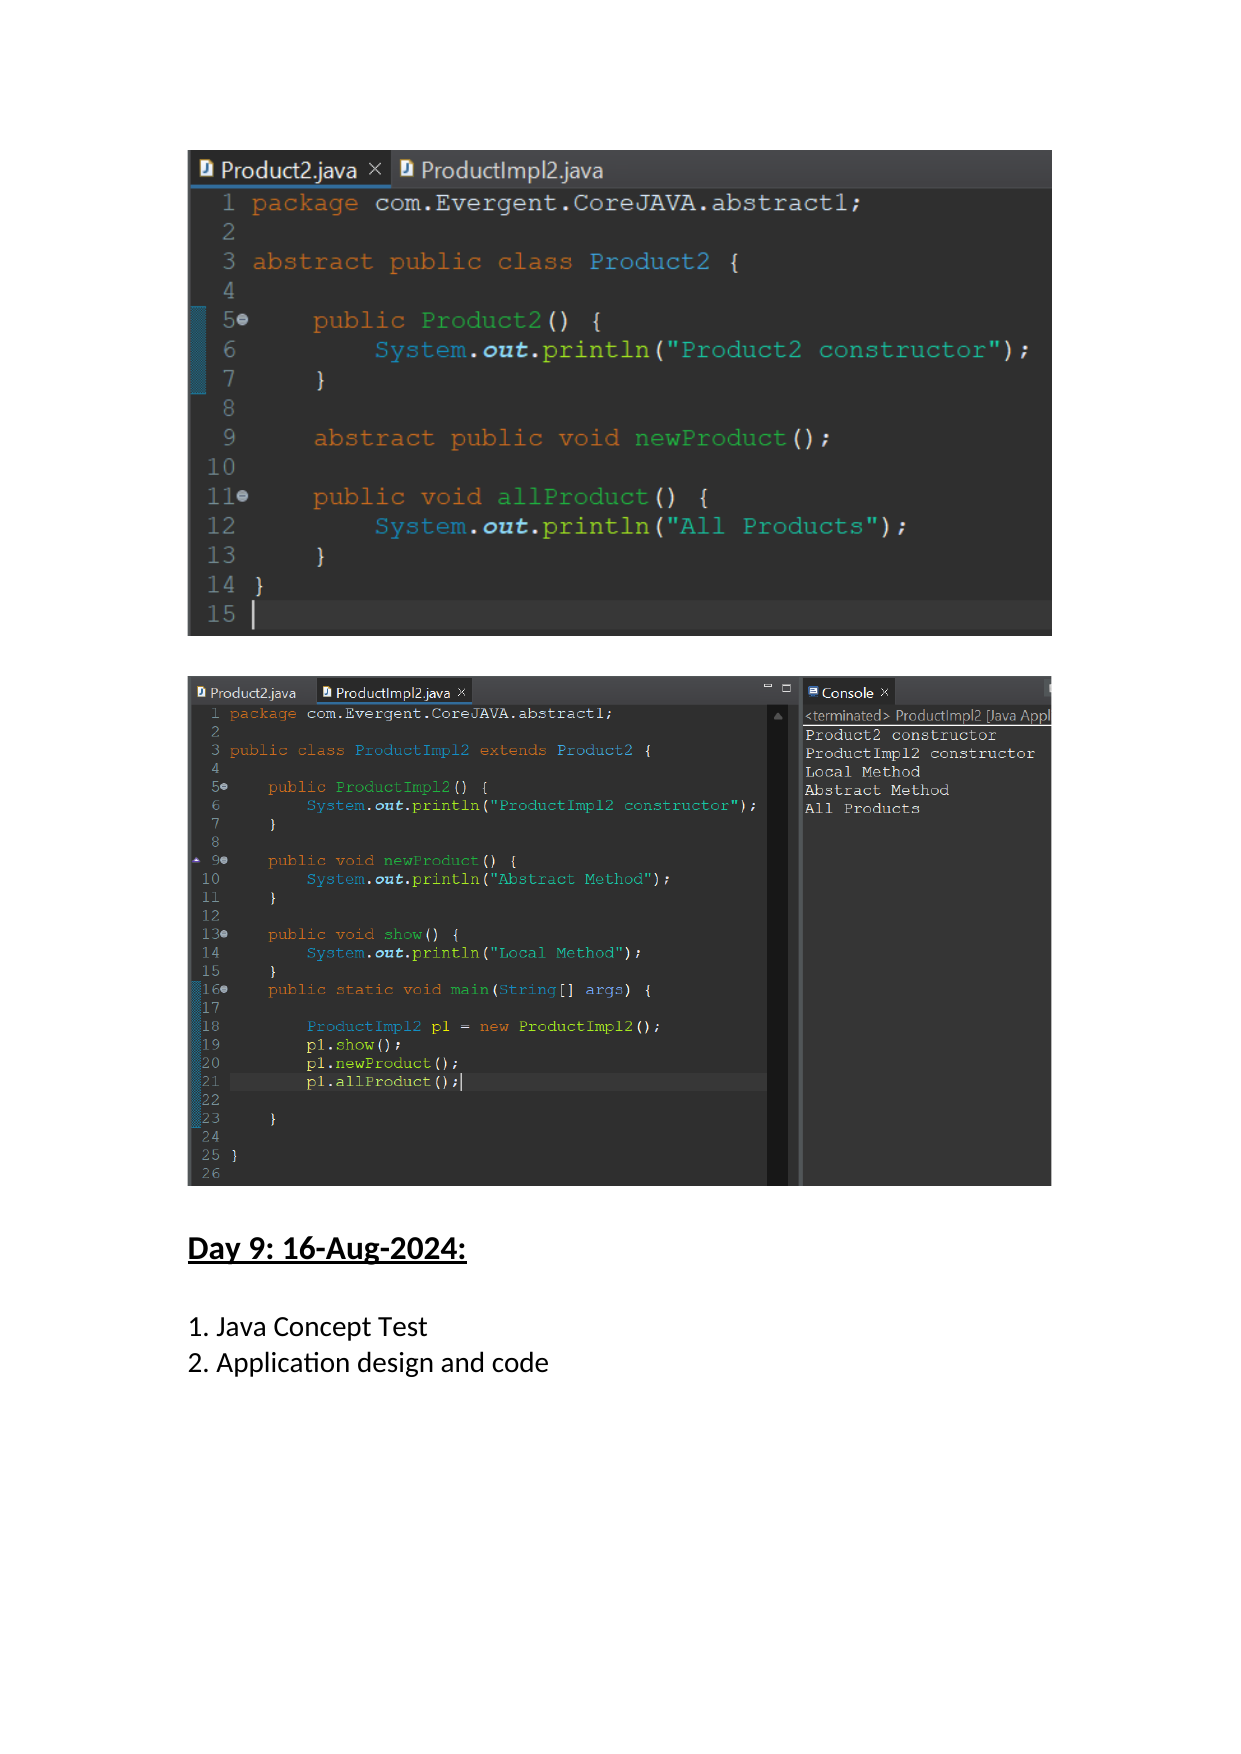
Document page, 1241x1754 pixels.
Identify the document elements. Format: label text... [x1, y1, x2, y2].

picture [187, 676, 1052, 1186]
list Java Concept Test [187, 1308, 1053, 1344]
text Day 9: 16-Aug-2024: [187, 1227, 1053, 1267]
picture [187, 150, 1052, 636]
list Application design and code [187, 1344, 1053, 1379]
